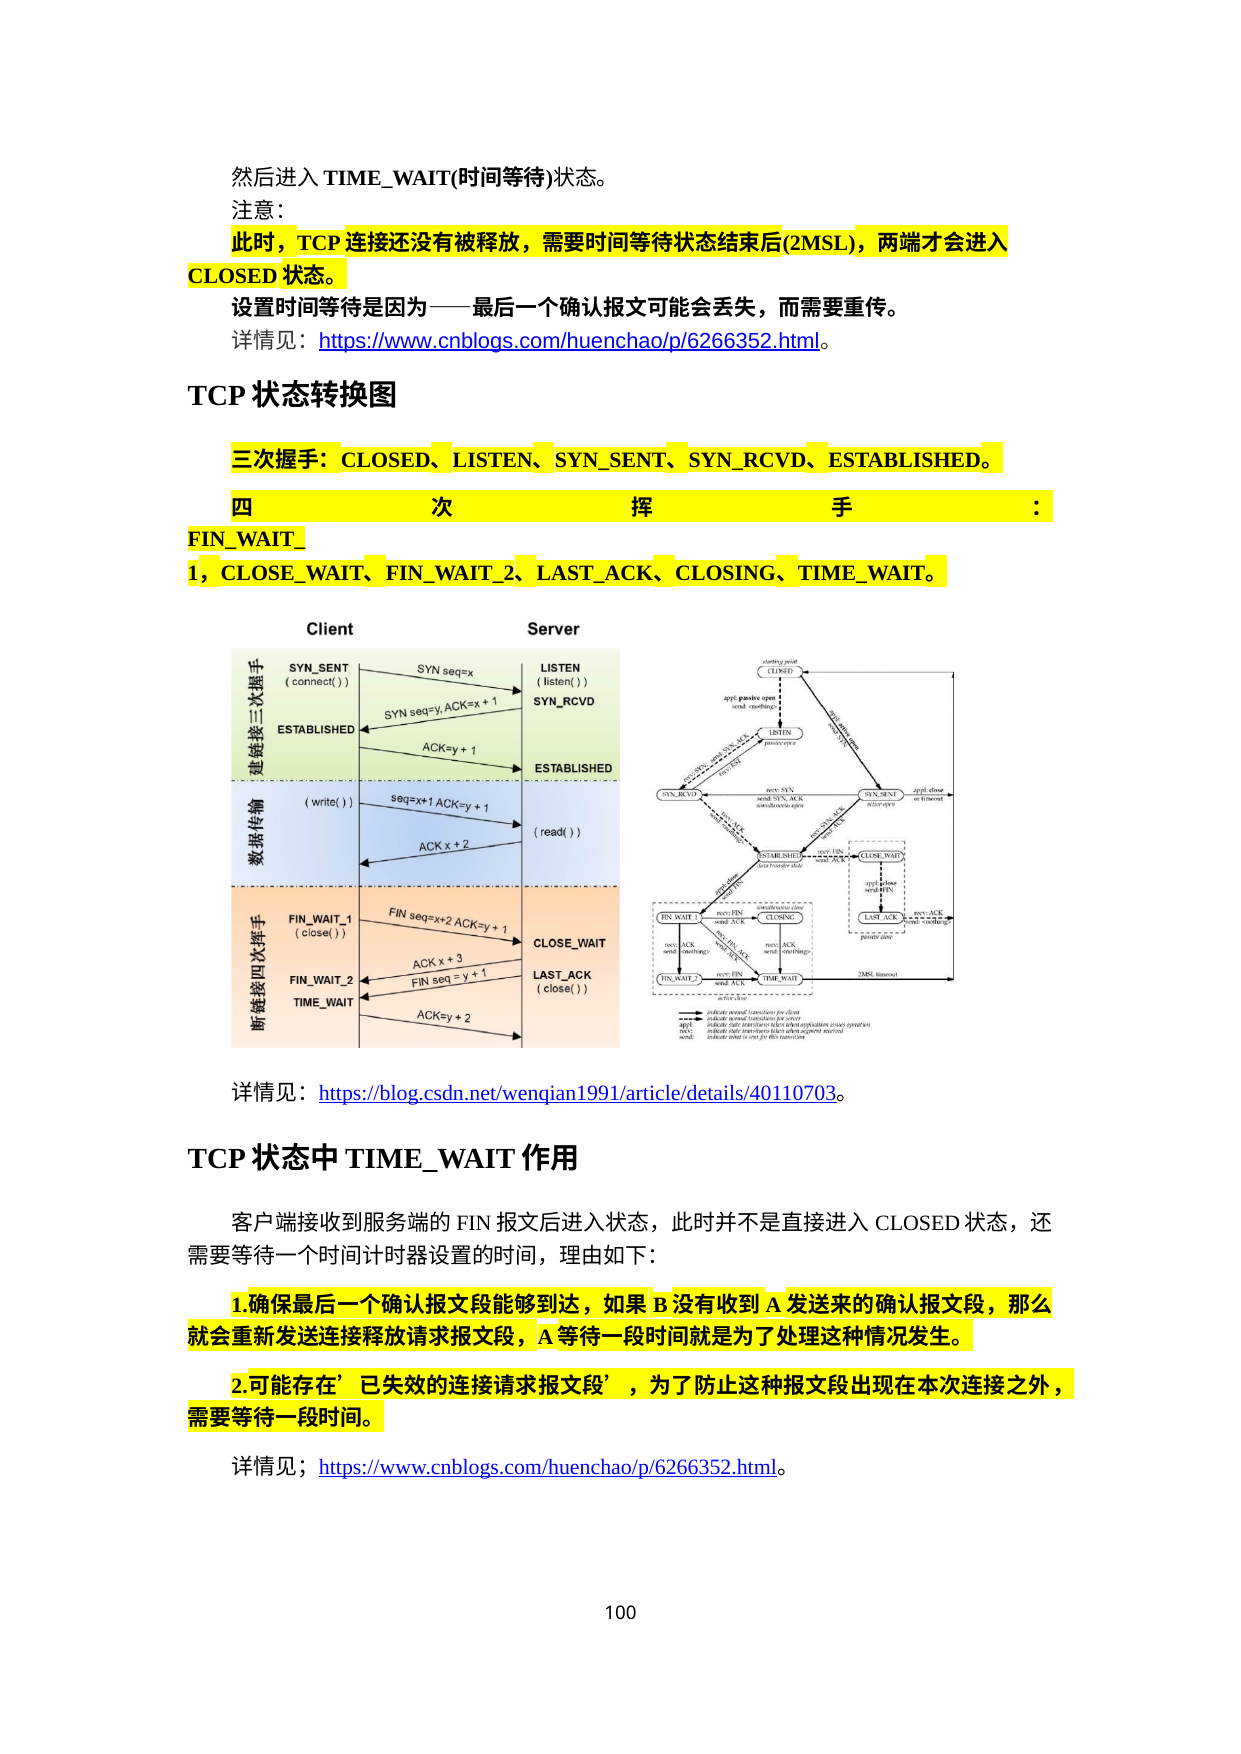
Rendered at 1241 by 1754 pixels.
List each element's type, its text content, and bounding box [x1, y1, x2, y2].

subtitle TCP状态中TIME_WAIT作用 [187, 1124, 1053, 1189]
subtitle TCP状态转换图 [187, 360, 1053, 425]
text 详情见：https://www.cnblogs.com/huenchao/p/6266352.html。 [187, 322, 1053, 355]
text 四次挥手：FIN_WAIT_1，CLOSE_WAIT、FIN_WAIT_2、LAST_ACK、CLOSING、TIME_WAIT。 [187, 490, 1053, 587]
text 注意： [187, 192, 1053, 225]
text 设置时间等待是因为——最后一个确认报文可能会丢失，而需要重传。 [187, 290, 1053, 322]
text 详情见：https://blog.csdn.net/wenqian1991/article/details/40110703。 [187, 1075, 1053, 1107]
text 客户端接收到服务端的FIN报文后进入状态，此时并不是直接进入CLOSED状态，还需要等待一个时间计时器设置的时间，理由如下： [187, 1205, 1053, 1270]
text 详情见；https://www.cnblogs.com/huenchao/p/6266352.html。 [187, 1449, 1053, 1481]
picture [231, 615, 983, 1048]
text 2.可能存在’已失效的连接请求报文段’，为了防止这种报文段出现在本次连接之外，需要等待一段时间。 [187, 1367, 1053, 1432]
text 此时，TCP连接还没有被释放，需要时间等待状态结束后(2MSL)，两端才会进入CLOSED状态。 [187, 225, 1053, 290]
text 然后进入TIME_WAIT(时间等待)状态。 [187, 160, 1053, 192]
text 三次握手：CLOSED、LISTEN、SYN_SENT、SYN_RCVD、ESTABLISHED。 [187, 441, 1053, 474]
text 1.确保最后一个确认报文段能够到达，如果B没有收到A发送来的确认报文段，那么就会重新发送连接释放请求报文段，A等待一段时间就是为了处理这种情况发生。 [187, 1286, 1053, 1351]
